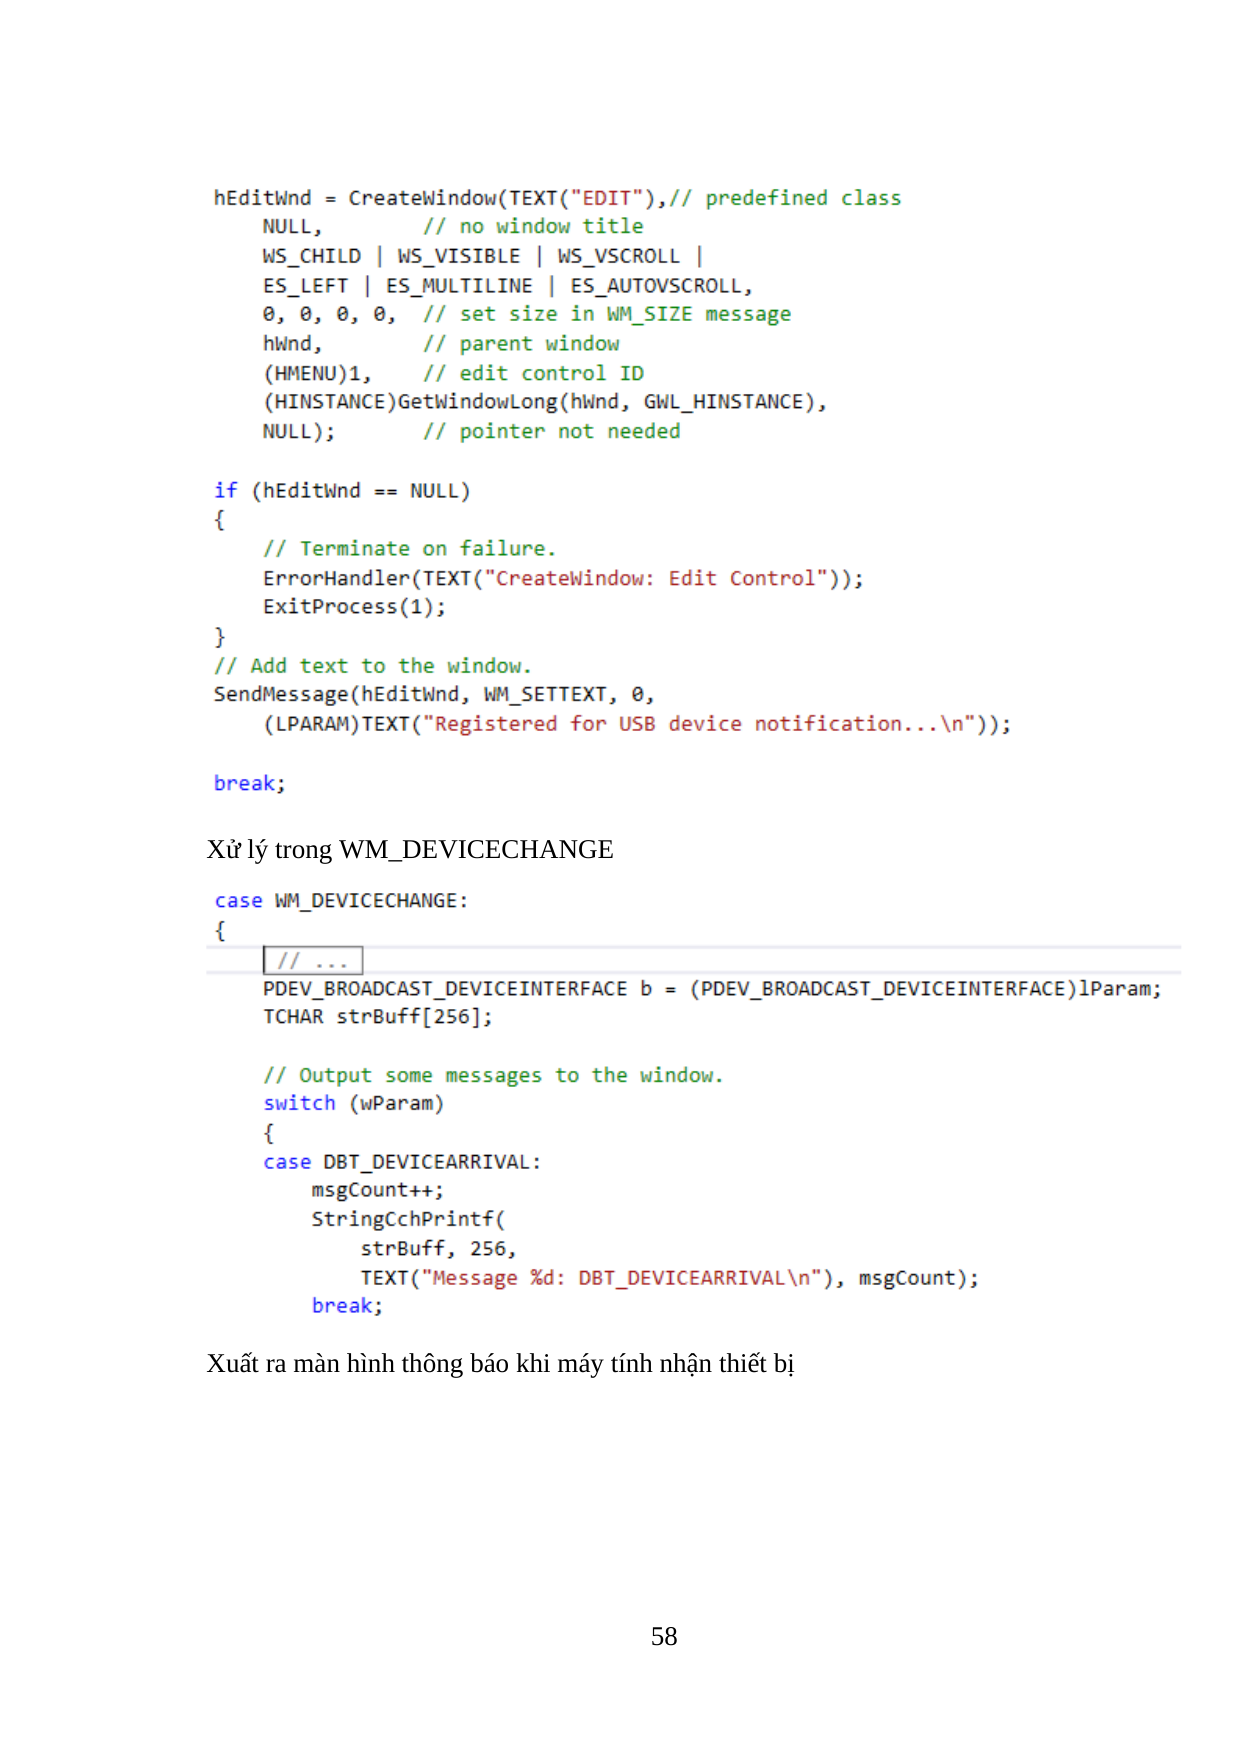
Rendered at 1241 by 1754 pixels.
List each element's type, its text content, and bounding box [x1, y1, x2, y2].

picture [206, 177, 1110, 803]
text Xử lý trong WM_DEVICECHANGE [206, 833, 1122, 864]
text Xuất ra màn hình thông báo khi máy tính nhận thiết bị [206, 1347, 1122, 1378]
picture [206, 892, 1182, 1319]
